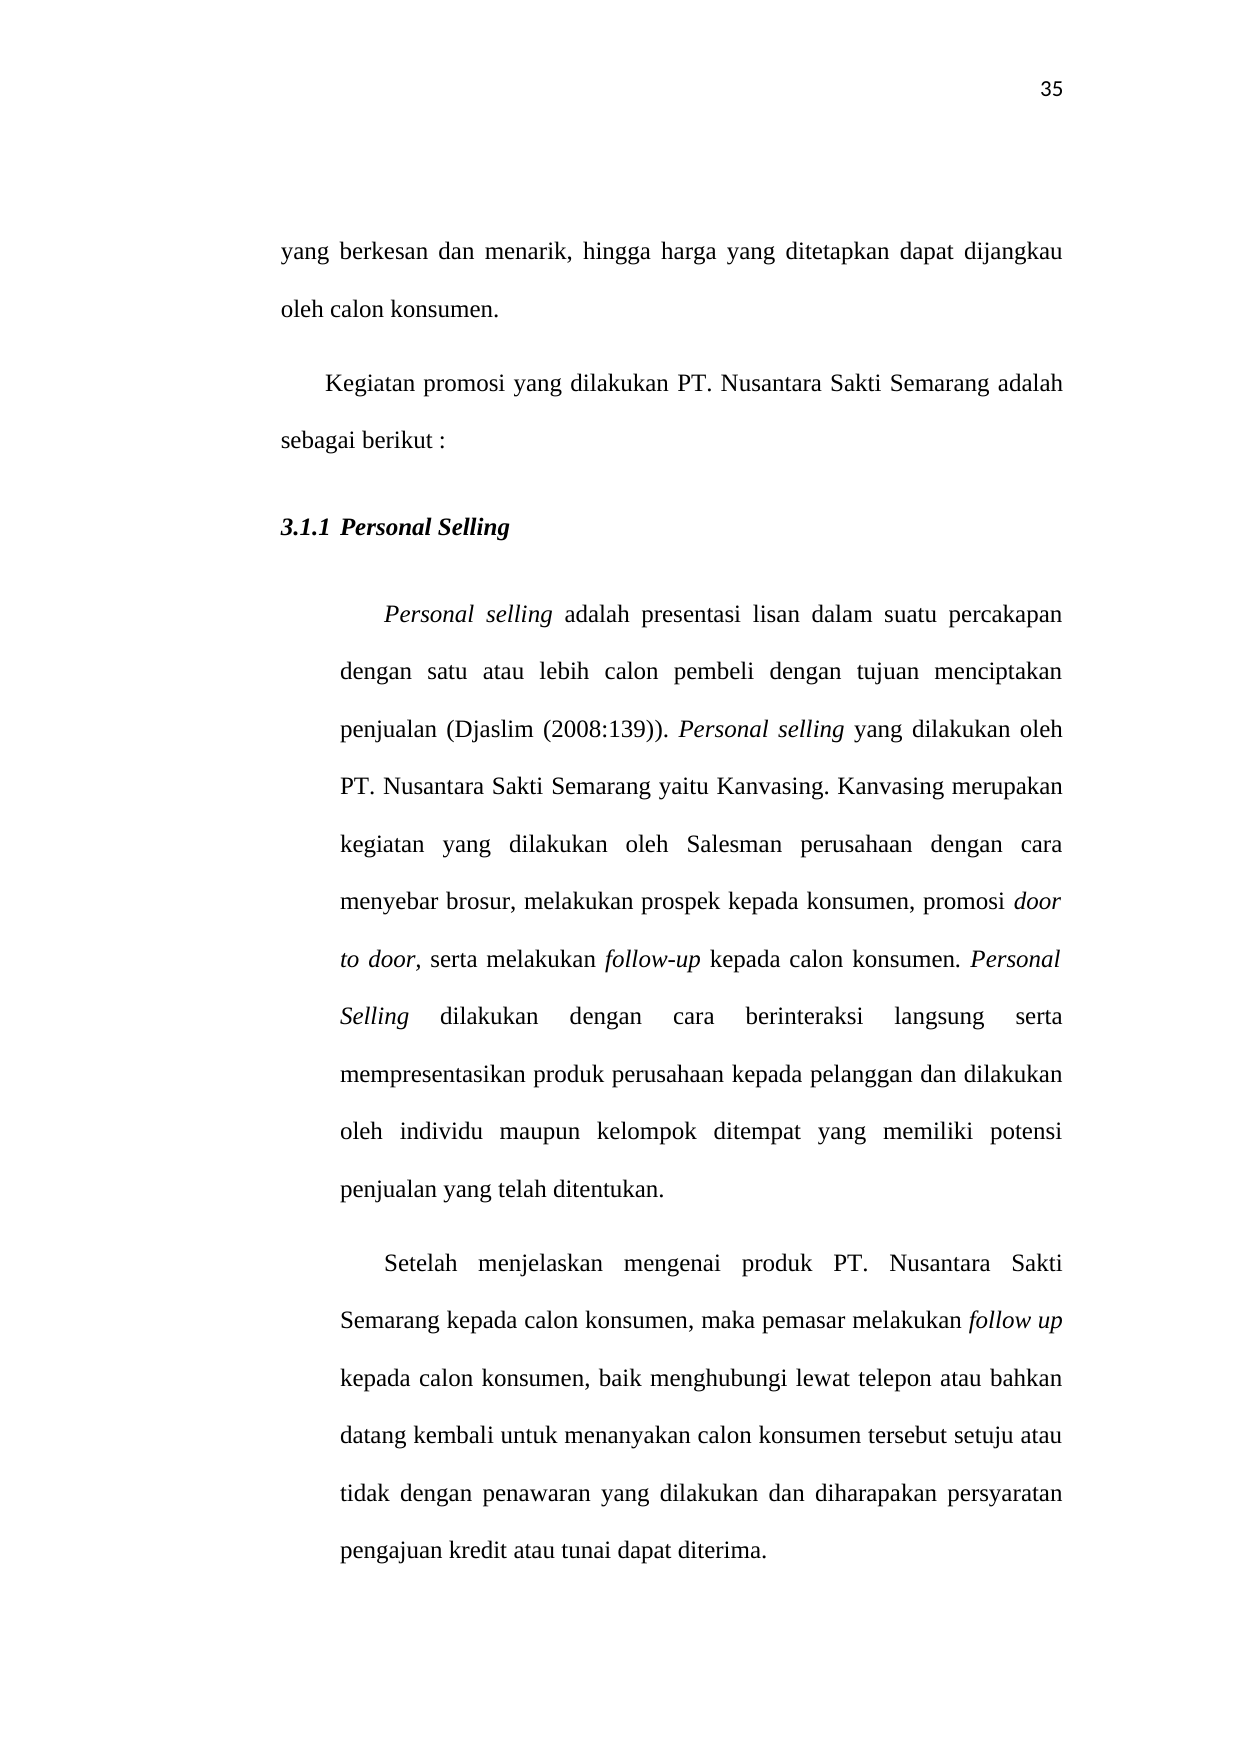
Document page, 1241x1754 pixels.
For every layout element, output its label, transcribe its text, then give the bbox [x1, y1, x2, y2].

text Personal selling adalah presentasi lisan dalam suatu percakapan dengan satu atau lebih calon pembeli dengan tujuan menciptakan penjualan (Djaslim (2008:139)). Personal selling yang dilakukan oleh PT. Nusantara Sakti Semarang yaitu Kanvasing. Kanvasing merupakan kegiatan yang dilakukan oleh Salesman perusahaan dengan cara menyebar brosur, melakukan prospek kepada konsumen, promosi door to door, serta melakukan follow-up kepada calon konsumen. Personal Selling dilakukan dengan cara berinteraksi langsung serta mempresentasikan produk perusahaan kepada pelanggan dan dilakukan oleh individu maupun kelompok ditempat yang memiliki potensi penjualan yang telah ditentukan. [340, 599, 1063, 1202]
subtitle Personal Selling [281, 512, 1063, 541]
text Setelah menjelaskan mengenai produk PT. Nusantara Sakti Semarang kepada calon konsumen, maka pemasar melakukan follow up kepada calon konsumen, baik menghubungi lewat telepon atau bahkan datang kembali untuk menanyakan calon konsumen tersebut setuju atau tidak dengan penawaran yang dilakukan dan diharapakan persyaratan pengajuan kredit atau tunai dapat diterima. [340, 1248, 1063, 1564]
text Kegiatan promosi yang dilakukan PT. Nusantara Sakti Semarang adalah sebagai berikut : [281, 368, 1063, 454]
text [281, 236, 1063, 322]
